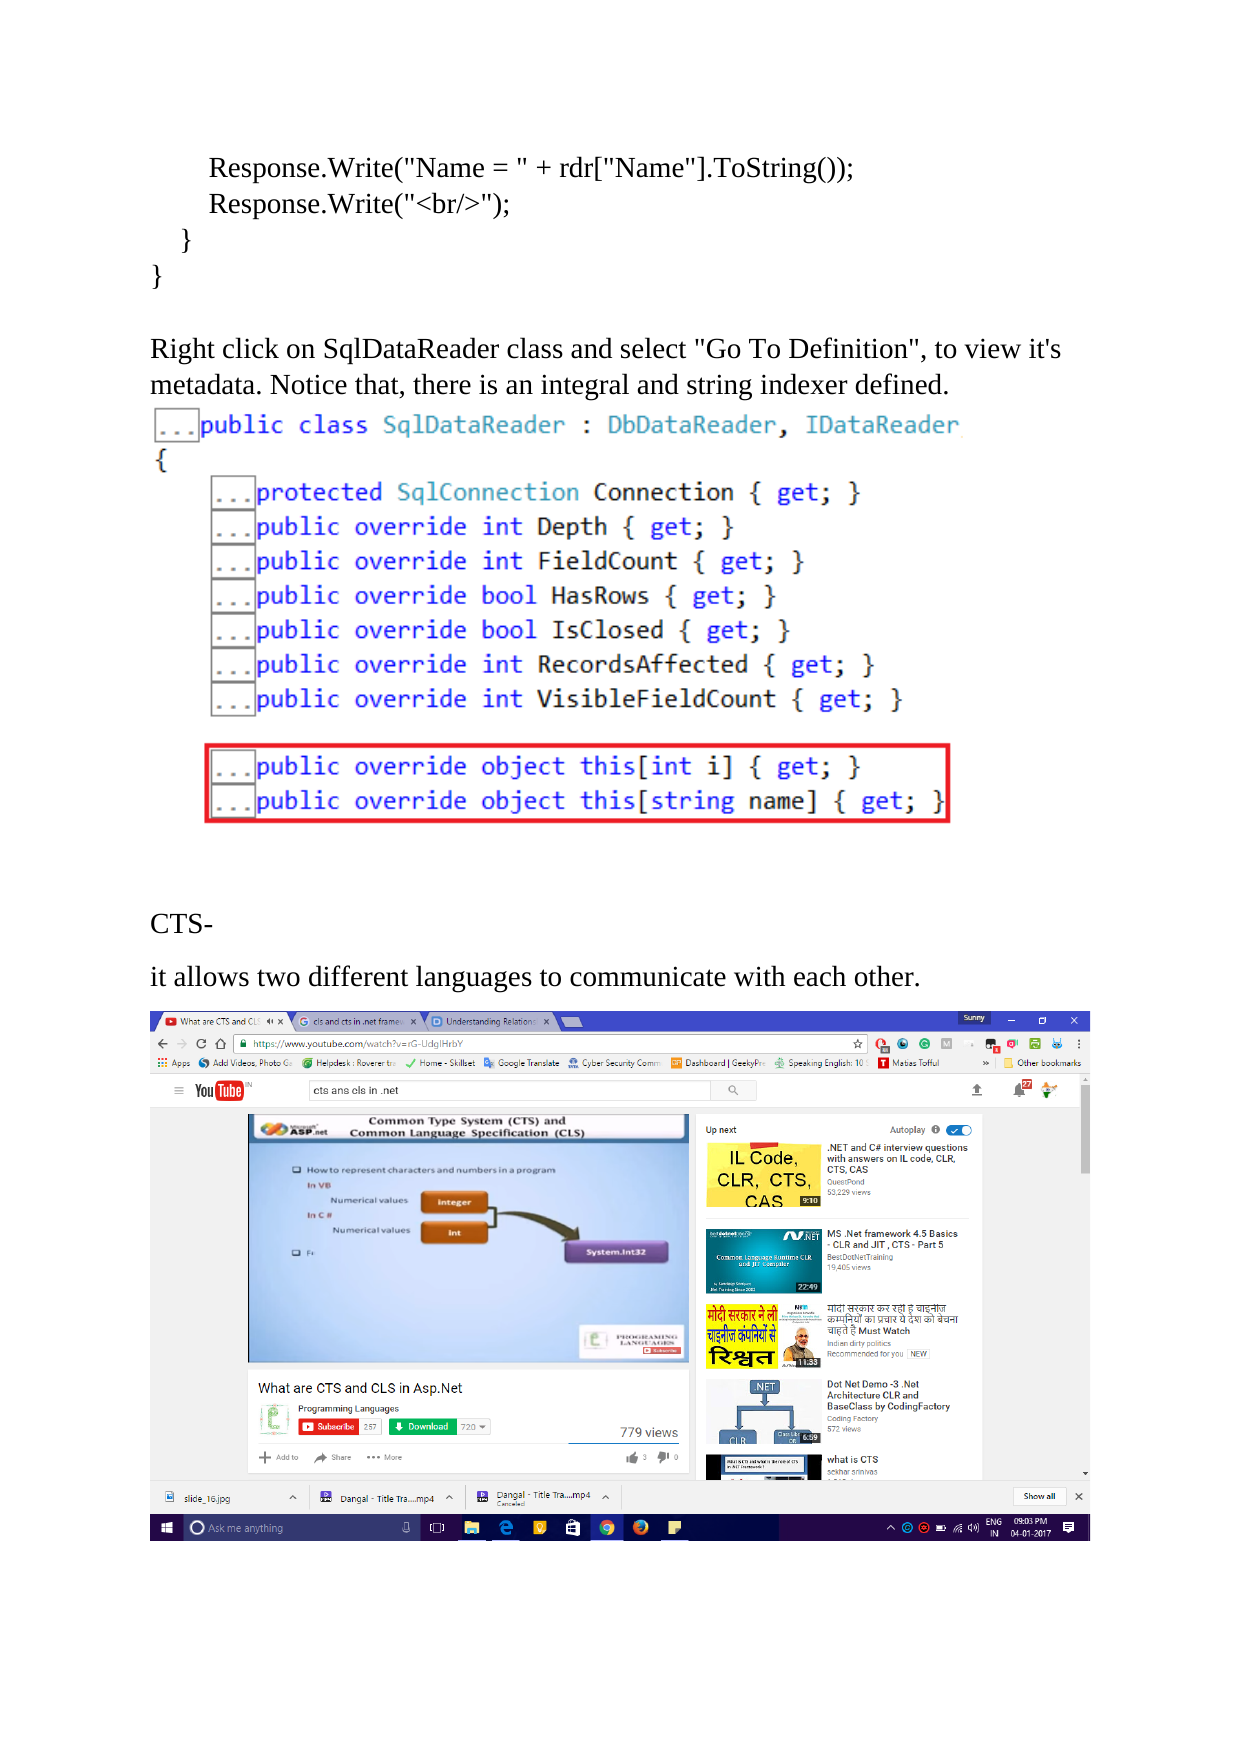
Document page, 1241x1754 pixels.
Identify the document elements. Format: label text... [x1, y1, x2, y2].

text it allows two different languages to communicate with each other. [150, 959, 1090, 992]
picture [150, 1011, 1091, 1541]
text CTS- [150, 906, 1090, 939]
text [150, 150, 1090, 834]
picture [150, 402, 963, 828]
